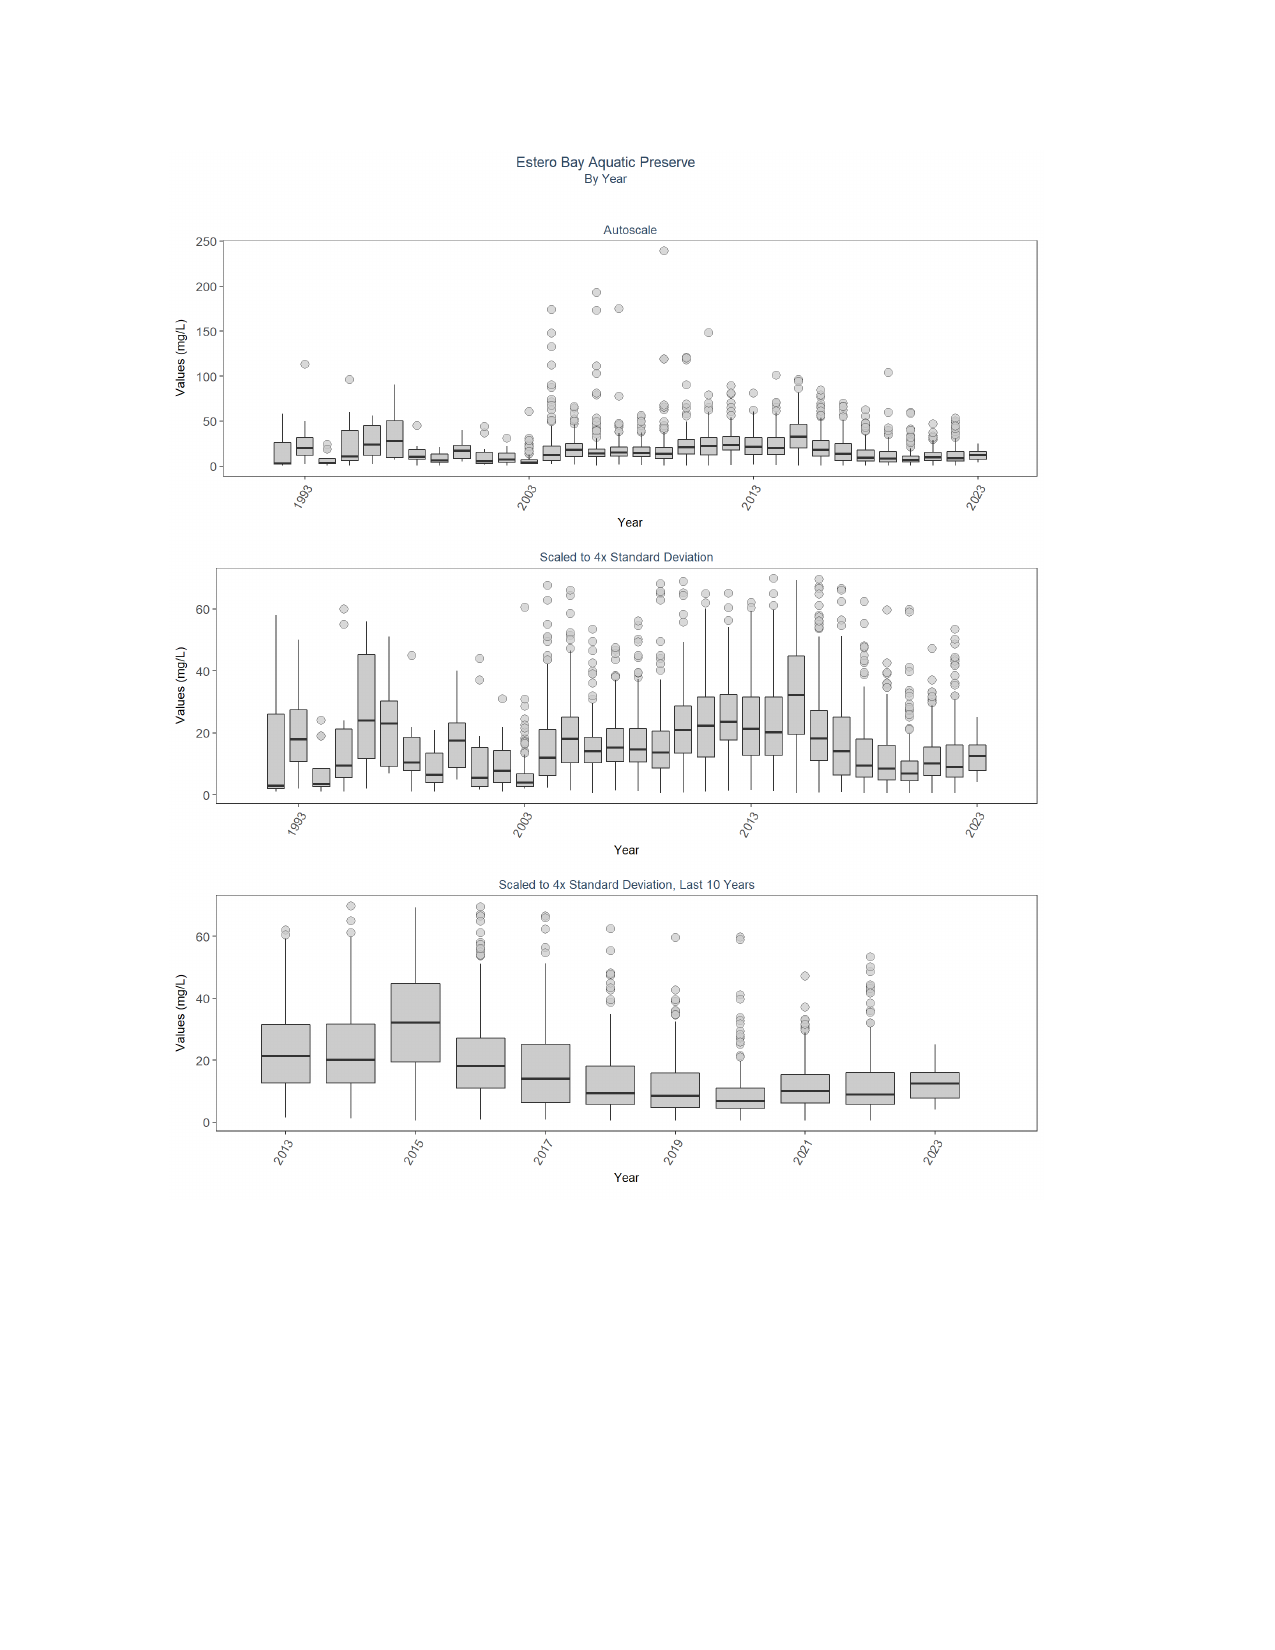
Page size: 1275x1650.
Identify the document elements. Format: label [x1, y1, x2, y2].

picture [168, 150, 1044, 1200]
